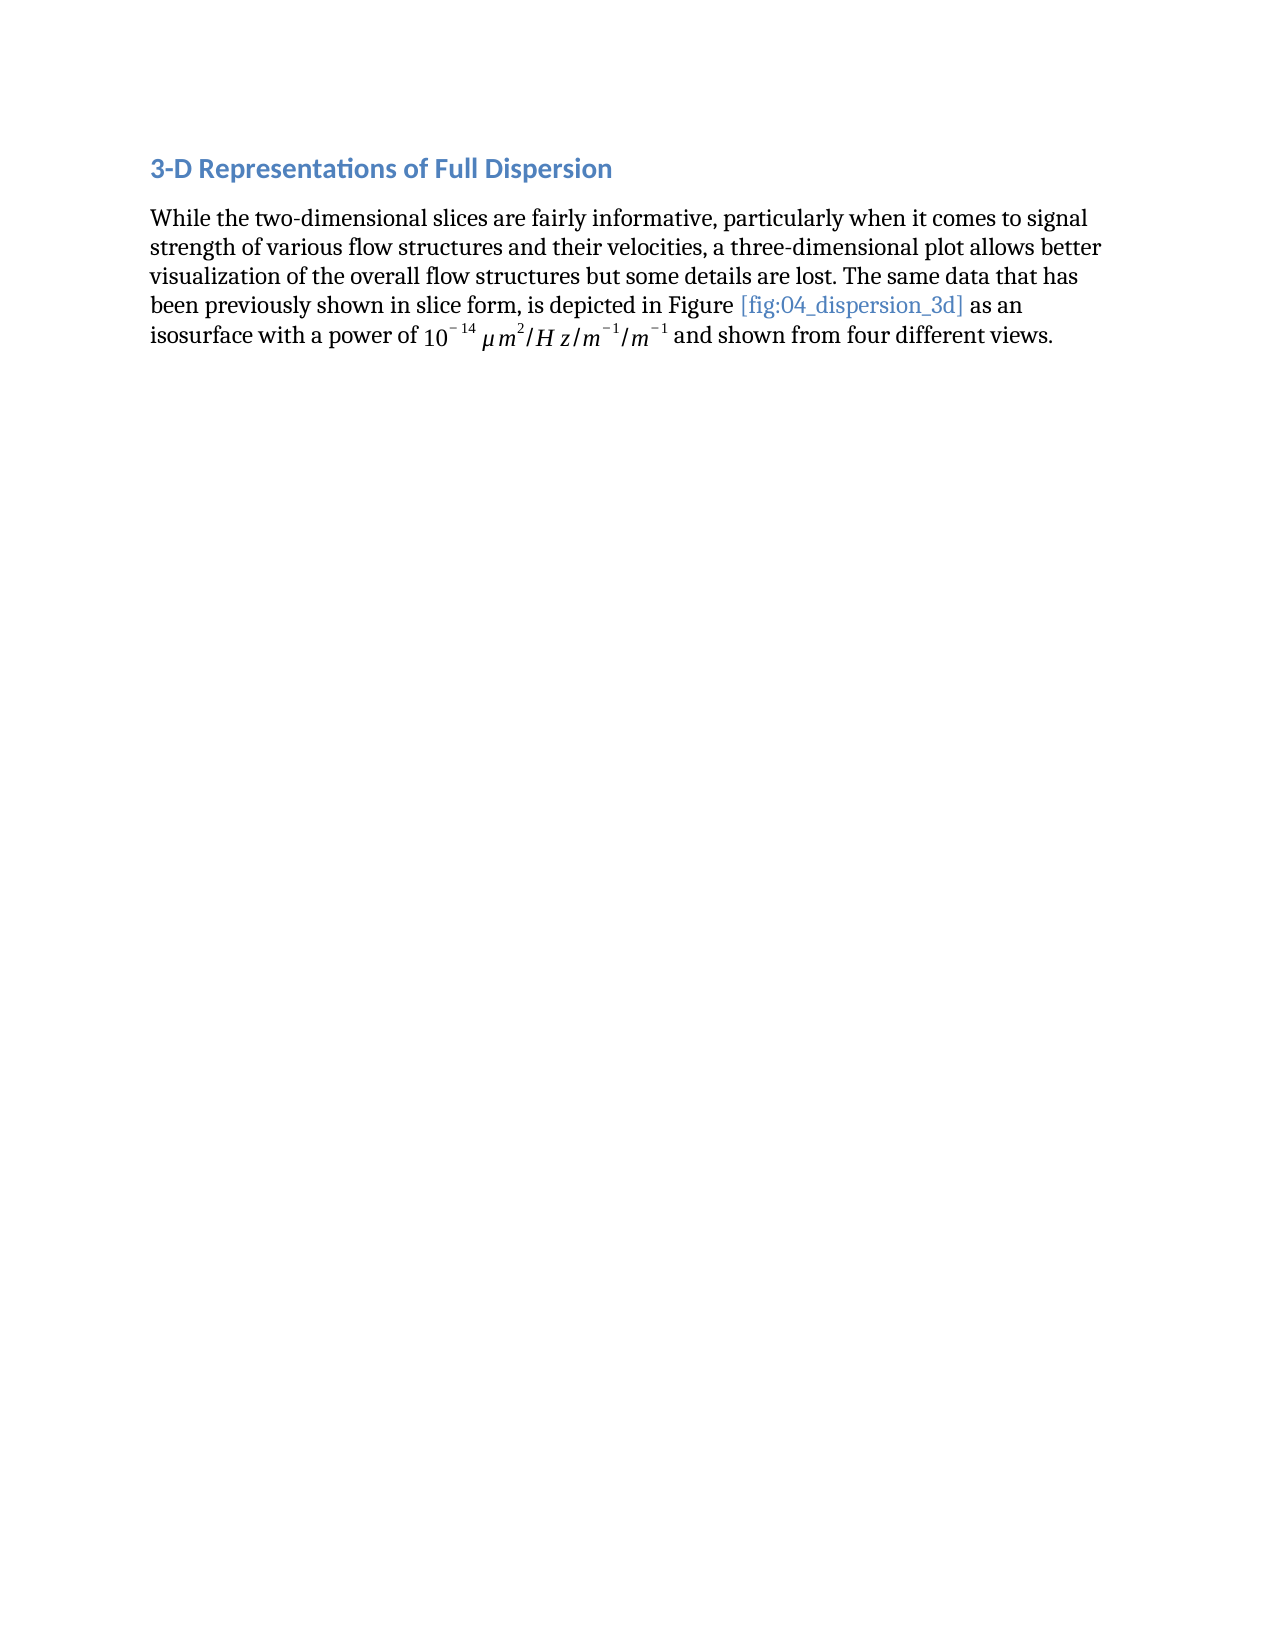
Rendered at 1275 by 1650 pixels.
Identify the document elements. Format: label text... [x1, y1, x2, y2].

subtitle 3-D Representations of Full Dispersion [150, 150, 1125, 186]
text While the two-dimensional slices are fairly informative, particularly when it comes to signal strength of various flow structures and their velocities, a three-dimensional plot allows better visualization of the overall flow structures but some details are lost. The same data that has been previously shown in slice form, is depicted in Figure [fig:04_dispersion_3d] as an isosurface with a power of and shown from four different views. [150, 204, 1125, 351]
